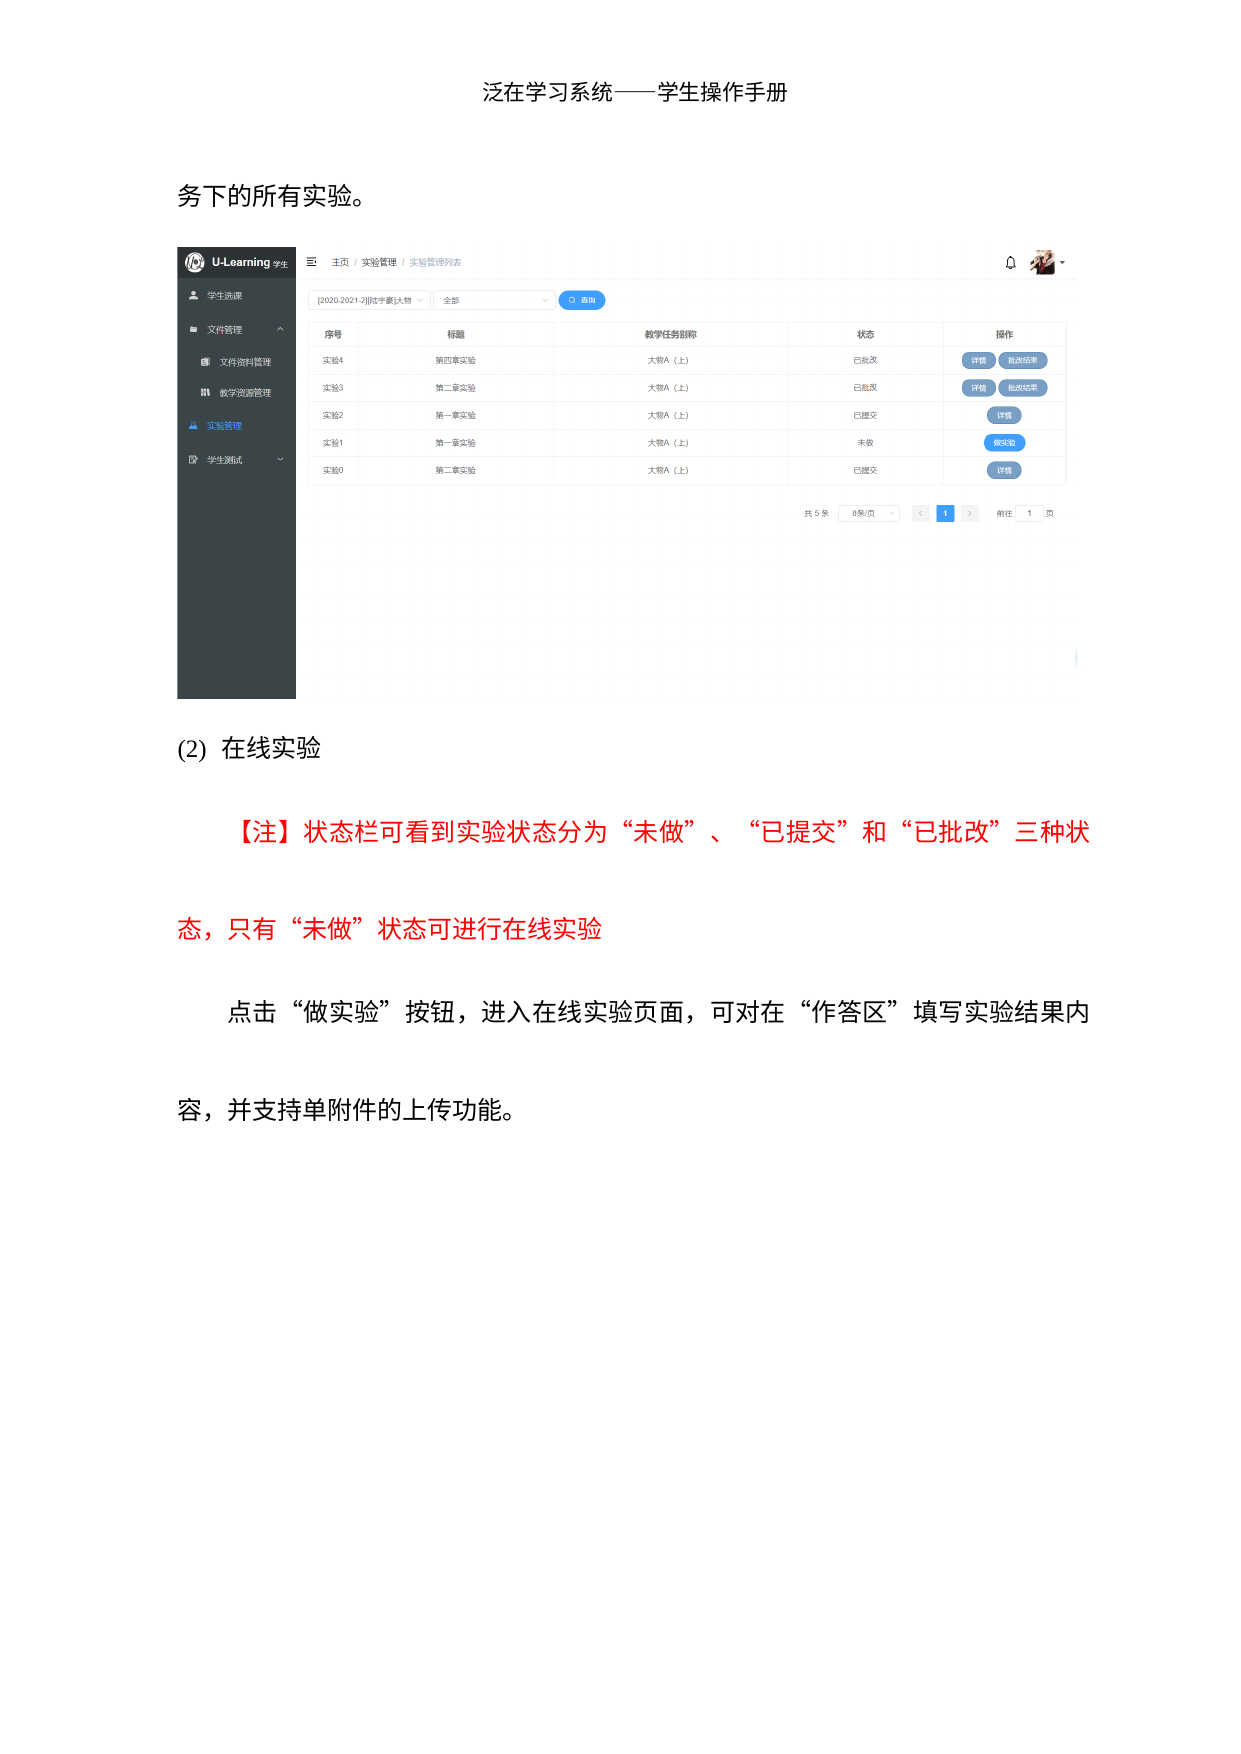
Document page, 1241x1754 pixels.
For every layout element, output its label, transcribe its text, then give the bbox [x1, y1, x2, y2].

picture [177, 247, 1078, 699]
text 点击“做实验”按钮，进入在线实验页面，可对在“作答区”填写实验结果内容，并支持单附件的上传功能。 [177, 978, 1092, 1141]
text 【注】状态栏可看到实验状态分为“未做”、“已提交”和“已批改”三种状态，只有“未做”状态可进行在线实验 [177, 798, 1092, 960]
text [177, 162, 1092, 227]
list 在线实验 [177, 714, 1092, 779]
